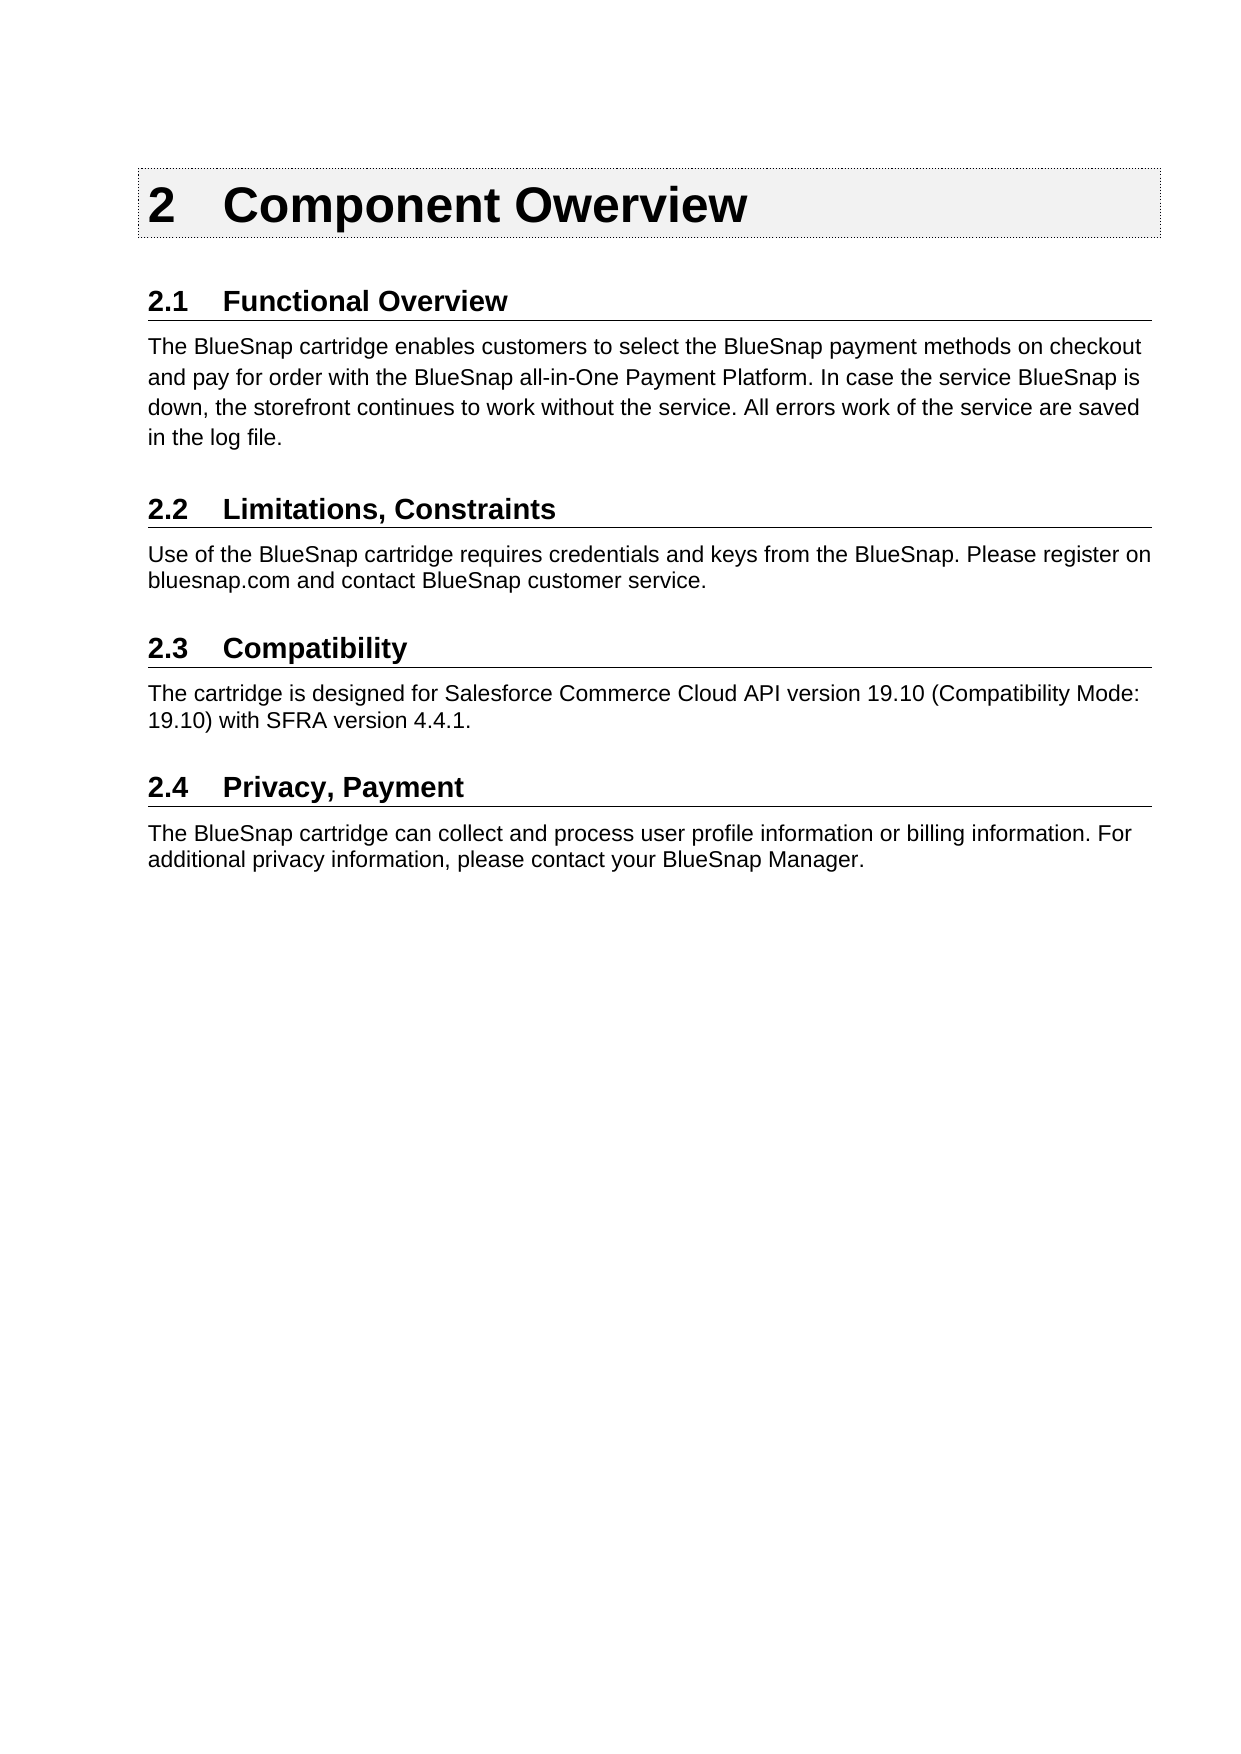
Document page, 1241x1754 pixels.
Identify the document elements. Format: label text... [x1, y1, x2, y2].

subtitle Component Owerview [138, 168, 1161, 238]
subtitle Compatibility [148, 631, 1152, 667]
text Use of the BlueSnap cartridge requires credentials and keys from the BlueSnap. Please register on bluesnap.com and contact BlueSnap customer service. [148, 541, 1152, 593]
text The cartridge is designed for Salesforce Commerce Cloud API version 19.10 (Compatibility Mode: 19.10) with SFRA version 4.4.1. [148, 680, 1152, 733]
text The BlueSnap cartridge can collect and process user profile information or billing information. For additional privacy information, please contact your BlueSnap Manager. [148, 819, 1152, 872]
subtitle Limitations, Constraints [148, 492, 1152, 527]
subtitle Functional Overview [148, 284, 1152, 320]
text The BlueSnap cartridge enables customers to select the BlueSnap payment methods on checkout and pay for order with the BlueSnap all-in-One Payment Platform. In case the service BlueSnap is down, the storefront continues to work without the service. All errors work of the service are saved in the log file. [148, 333, 1152, 450]
subtitle Privacy, Payment [148, 770, 1152, 806]
